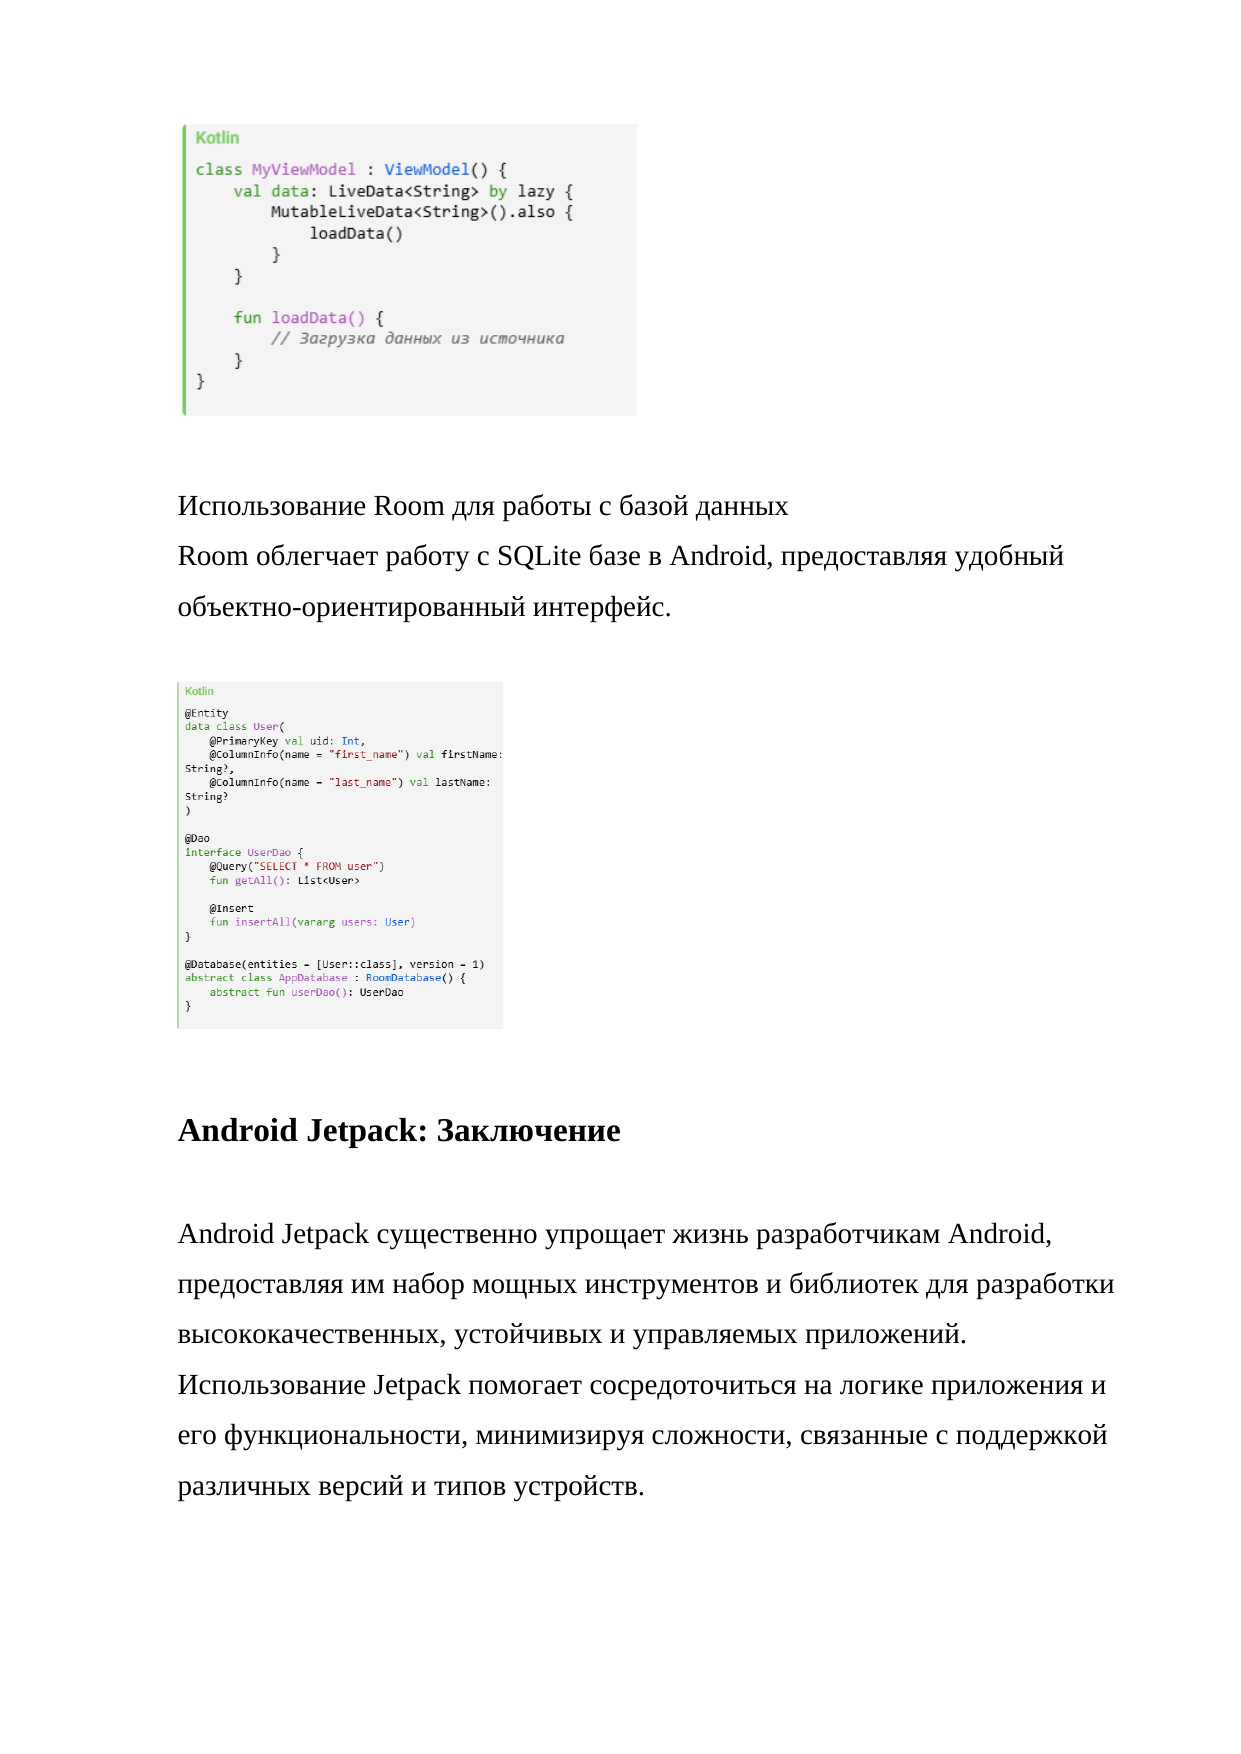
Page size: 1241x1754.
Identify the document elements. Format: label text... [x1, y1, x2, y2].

text Android Jetpack: Заключение Android Jetpack существенно упрощает жизнь разработчикам Android, предоставляя им набор мощных инструментов и библиотек для разработки высококачественных, устойчивых и управляемых приложений. Использование Jetpack помогает сосредоточиться на логике приложения и его функциональности, минимизируя сложности, связанные с поддержкой различных версий и типов устройств. [177, 1111, 1152, 1501]
picture [177, 681, 503, 1030]
picture [177, 118, 637, 424]
text Использование Room для работы с базой данных Room облегчает работу с SQLite базе в Android, предоставляя удобный объектно-ориентированный интерфейс. [177, 488, 1152, 622]
